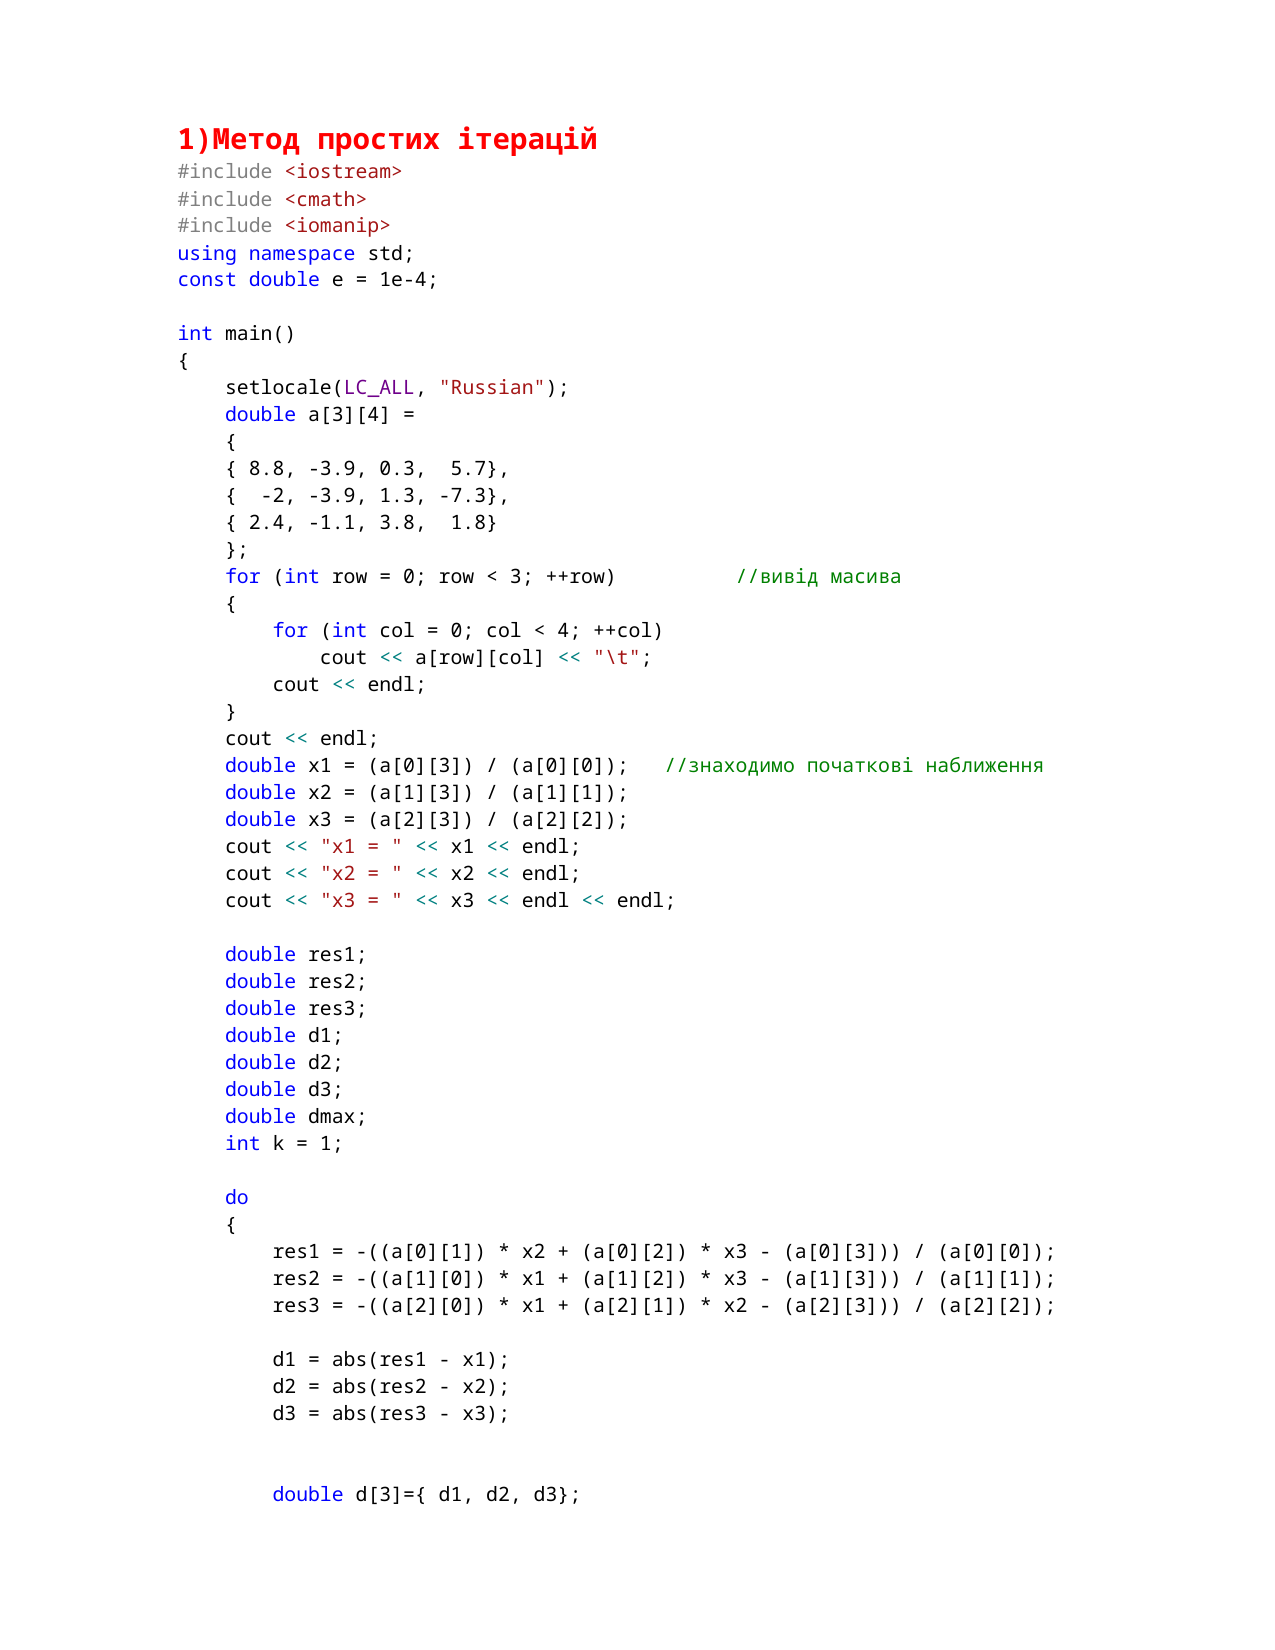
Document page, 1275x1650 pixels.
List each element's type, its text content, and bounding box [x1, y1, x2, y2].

text double x1 = (a[0][3]) / (a[0][0]); //знаходимо початкові наближення [177, 751, 1186, 778]
text res2 = -((a[1][0]) * x1 + (a[1][2]) * x3 - (a[1][3])) / (a[1][1]); [177, 1264, 1186, 1291]
text double res3; [177, 994, 1186, 1021]
text double d3; [177, 1075, 1186, 1102]
text const double e = 1e-4; [177, 266, 1186, 293]
text double d2; [177, 1048, 1186, 1075]
text using namespace std; [177, 239, 1186, 266]
text cout << "x3 = " << x3 << endl << endl; [177, 886, 1186, 913]
text cout << "x1 = " << x1 << endl; [177, 832, 1186, 859]
text cout << endl; [177, 724, 1186, 751]
text 1)Метод простих ітерацій [177, 118, 1186, 158]
text double res1; [177, 940, 1186, 967]
text double d1; [177, 1021, 1186, 1048]
text res3 = -((a[2][0]) * x1 + (a[2][1]) * x2 - (a[2][3])) / (a[2][2]); [177, 1291, 1186, 1318]
text }; [177, 536, 1186, 562]
text { -2, -3.9, 1.3, -7.3}, [177, 482, 1186, 508]
text { [177, 428, 1186, 454]
text #include <iostream> [177, 158, 1186, 185]
text d2 = abs(res2 - x2); [177, 1372, 1186, 1399]
text #include <iomanip> [177, 212, 1186, 239]
text cout << a[row][col] << "\t"; [177, 643, 1186, 670]
text double res2; [177, 967, 1186, 994]
text cout << "x2 = " << x2 << endl; [177, 859, 1186, 886]
text { [177, 1210, 1186, 1237]
text for (int row = 0; row < 3; ++row) //вивід масива [177, 562, 1186, 589]
text double d[3]={ d1, d2, d3}; [177, 1480, 1186, 1507]
text int k = 1; [177, 1129, 1186, 1156]
text int main() [177, 320, 1186, 347]
text double x3 = (a[2][3]) / (a[2][2]); [177, 805, 1186, 832]
text { [177, 589, 1186, 616]
text { 2.4, -1.1, 3.8, 1.8} [177, 508, 1186, 536]
text setlocale(LC_ALL, "Russian"); [177, 374, 1186, 401]
text double dmax; [177, 1102, 1186, 1129]
text for (int col = 0; col < 4; ++col) [177, 616, 1186, 643]
text double a[3][4] = [177, 401, 1186, 428]
text res1 = -((a[0][1]) * x2 + (a[0][2]) * x3 - (a[0][3])) / (a[0][0]); [177, 1237, 1186, 1264]
text { [177, 347, 1186, 374]
text #include <cmath> [177, 185, 1186, 212]
text double x2 = (a[1][3]) / (a[1][1]); [177, 778, 1186, 805]
text d1 = abs(res1 - x1); [177, 1345, 1186, 1372]
text do [177, 1183, 1186, 1210]
text cout << endl; [177, 670, 1186, 697]
text d3 = abs(res3 - x3); [177, 1399, 1186, 1426]
text } [177, 697, 1186, 724]
text { 8.8, -3.9, 0.3, 5.7}, [177, 454, 1186, 482]
